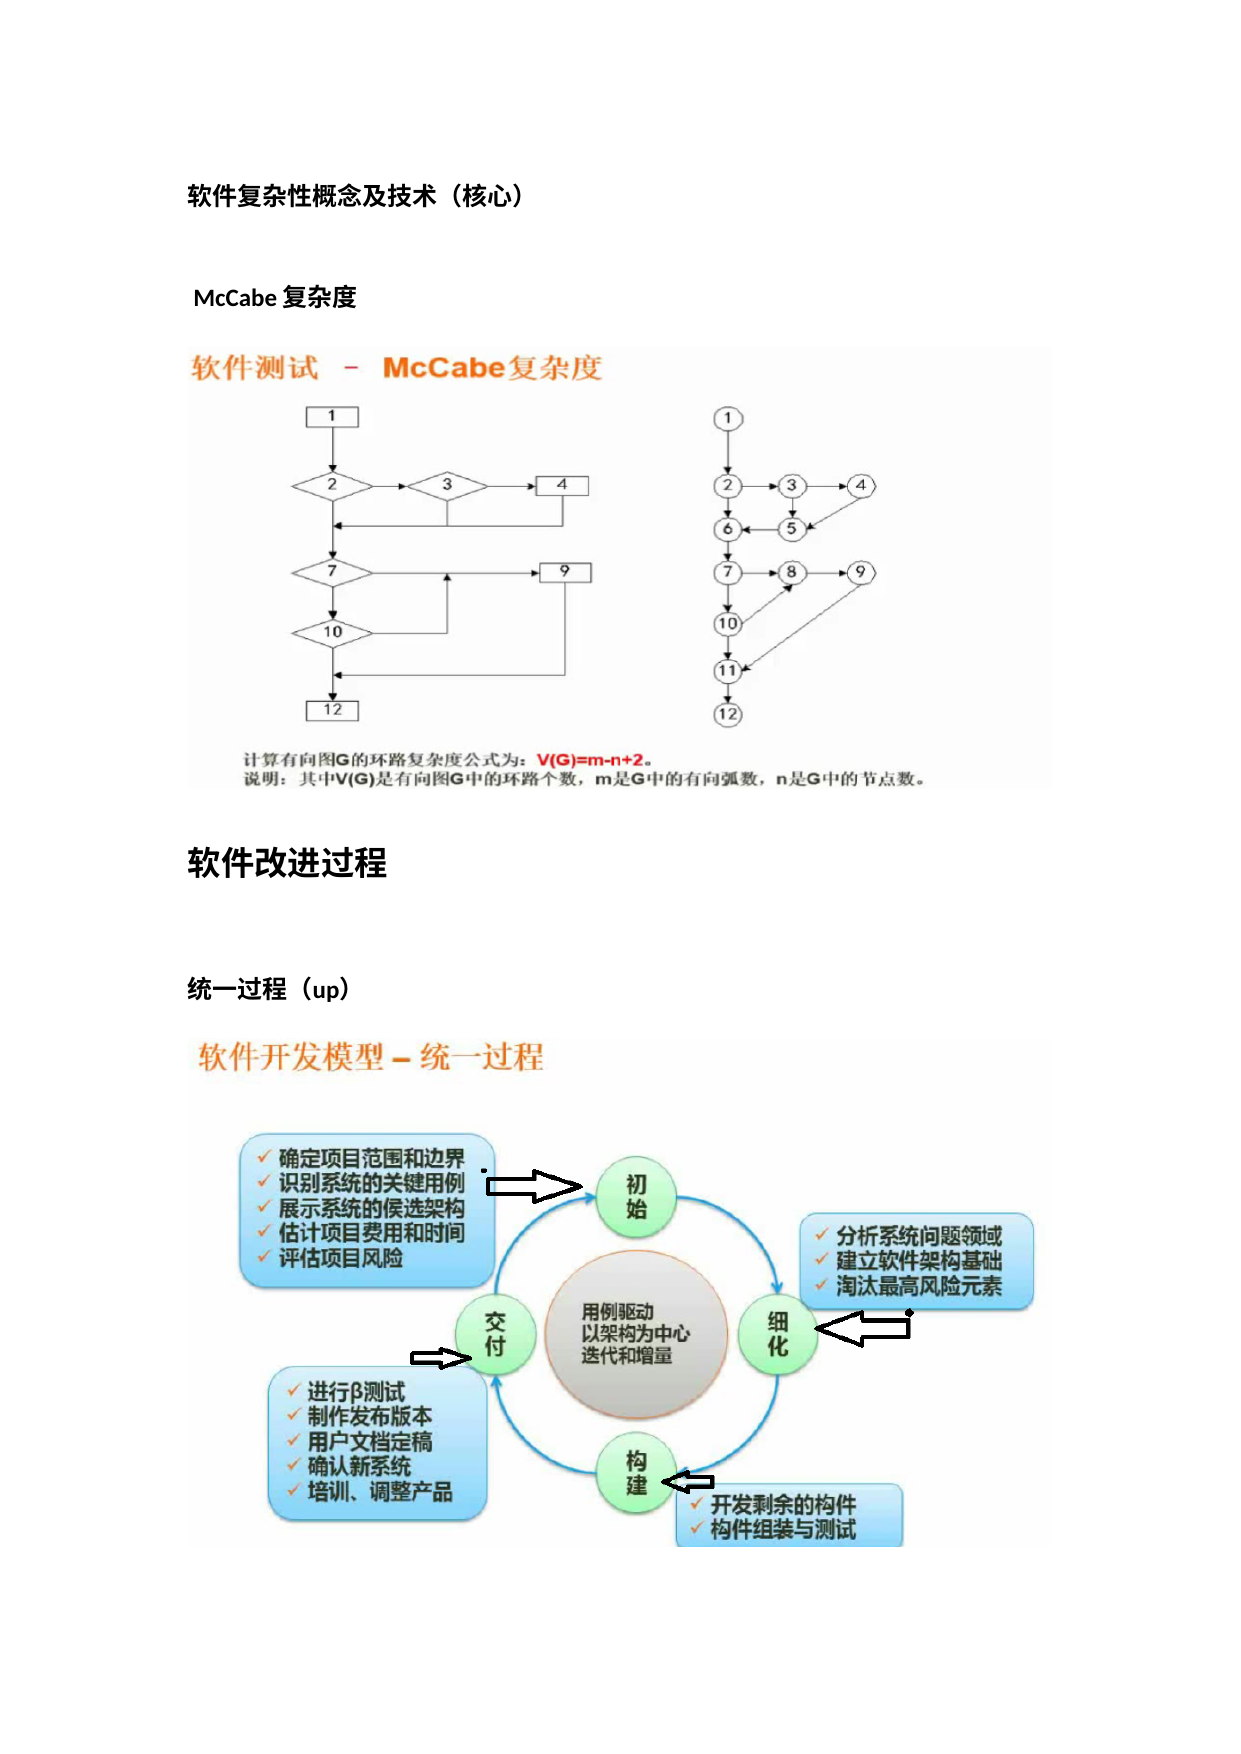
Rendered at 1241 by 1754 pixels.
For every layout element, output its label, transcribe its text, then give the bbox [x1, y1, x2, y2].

subtitle 软件改进过程 [187, 829, 1053, 894]
subtitle McCabe复杂度 [187, 263, 1053, 328]
picture [187, 346, 1052, 789]
subtitle 软件复杂性概念及技术（核心） [187, 162, 1053, 227]
subtitle 统一过程（up） [187, 956, 1053, 1021]
picture [187, 1038, 1052, 1547]
